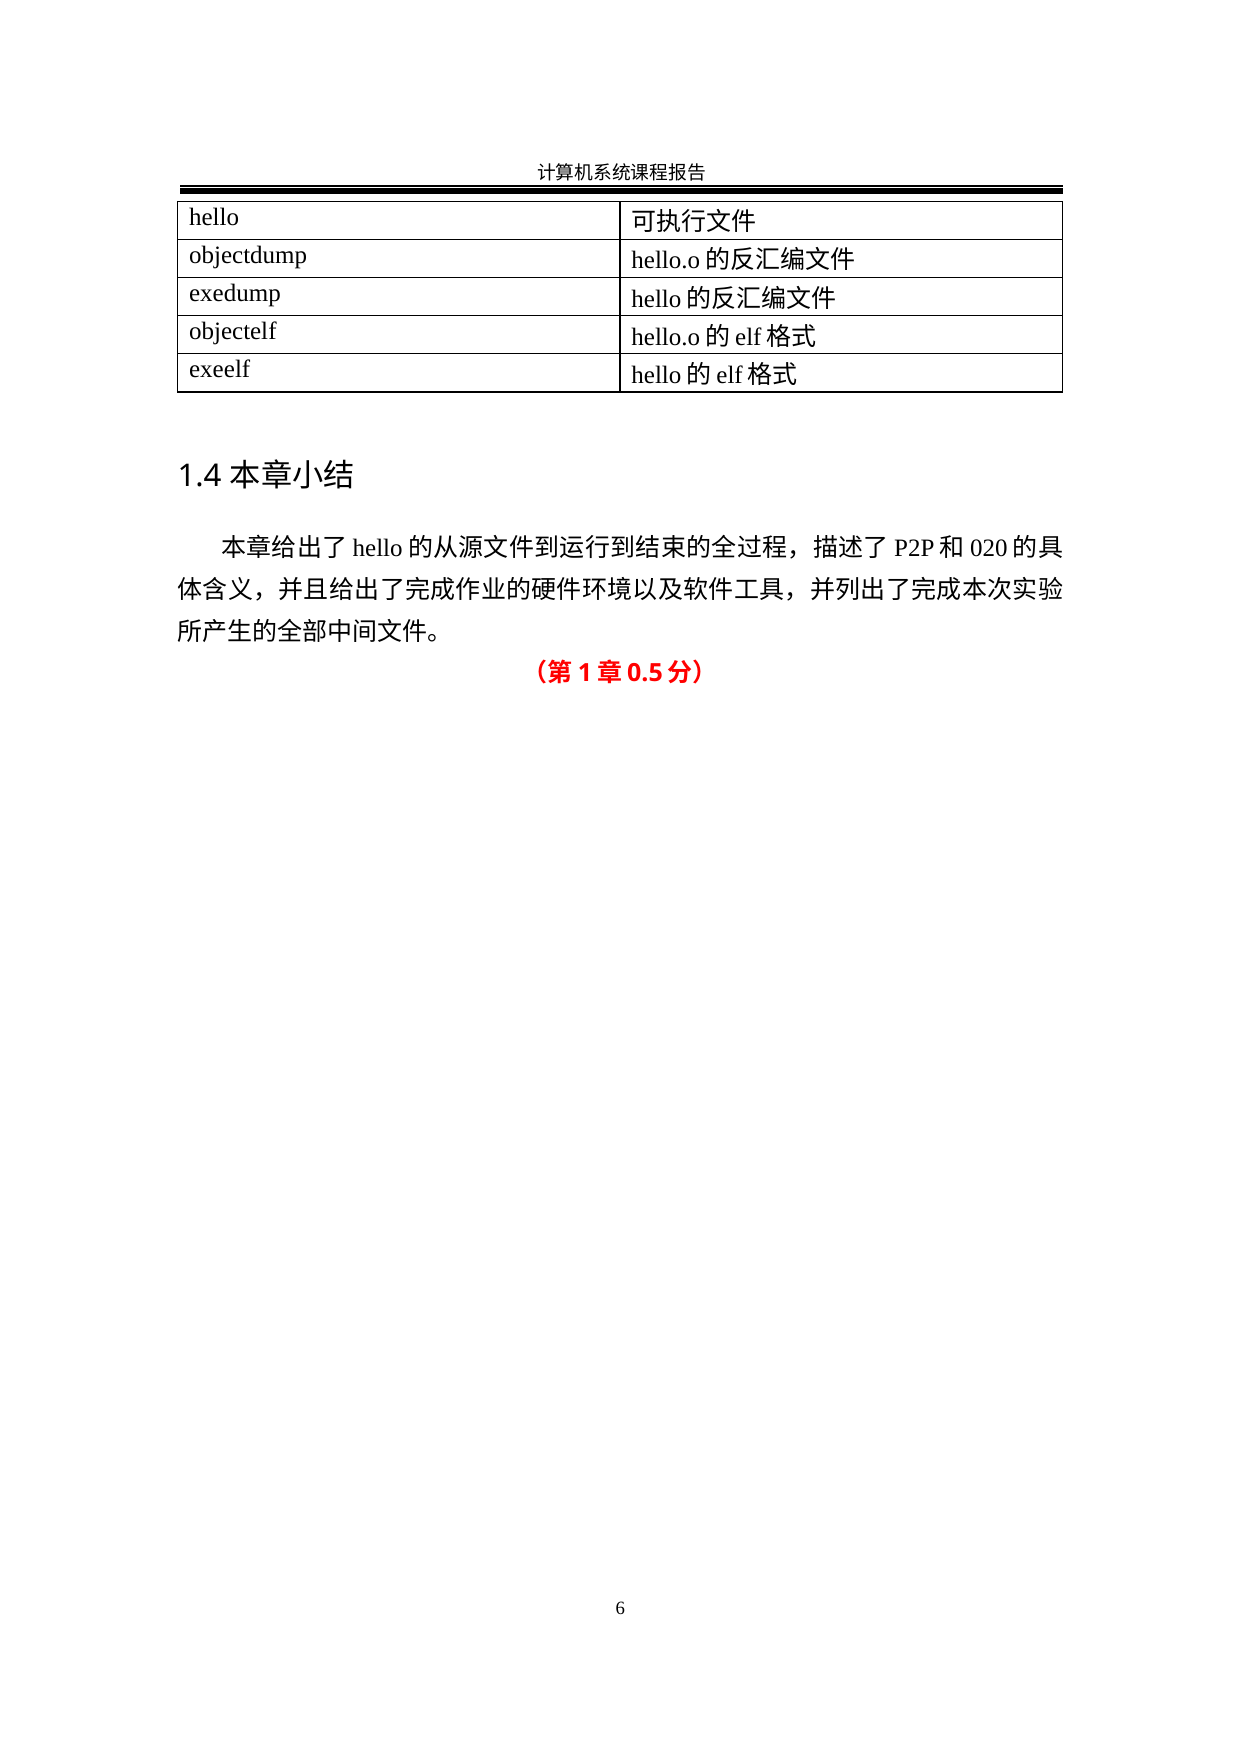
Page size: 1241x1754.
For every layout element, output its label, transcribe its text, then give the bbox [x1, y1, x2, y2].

subtitle 1.4 本章小结 [177, 451, 1063, 496]
table_cell hello [178, 202, 619, 239]
table_cell hello的反汇编文件 [621, 278, 1062, 315]
table_cell exedump [178, 278, 619, 315]
text 本章给出了hello的从源文件到运行到结束的全过程，描述了P2P和020的具体含义，并且给出了完成作业的硬件环境以及软件工具，并列出了完成本次实验所产生的全部中间文件。 [177, 528, 1063, 647]
table_cell 可执行文件 [621, 202, 1062, 239]
table_cell hello.o的反汇编文件 [621, 240, 1062, 277]
text （第1章0.5分） [177, 653, 1063, 689]
table_cell hello的elf格式 [621, 354, 1062, 391]
table_cell exeelf [178, 354, 619, 391]
table_cell hello.o的elf格式 [621, 316, 1062, 353]
table_cell objectelf [178, 316, 619, 353]
table_cell objectdump [178, 240, 619, 277]
